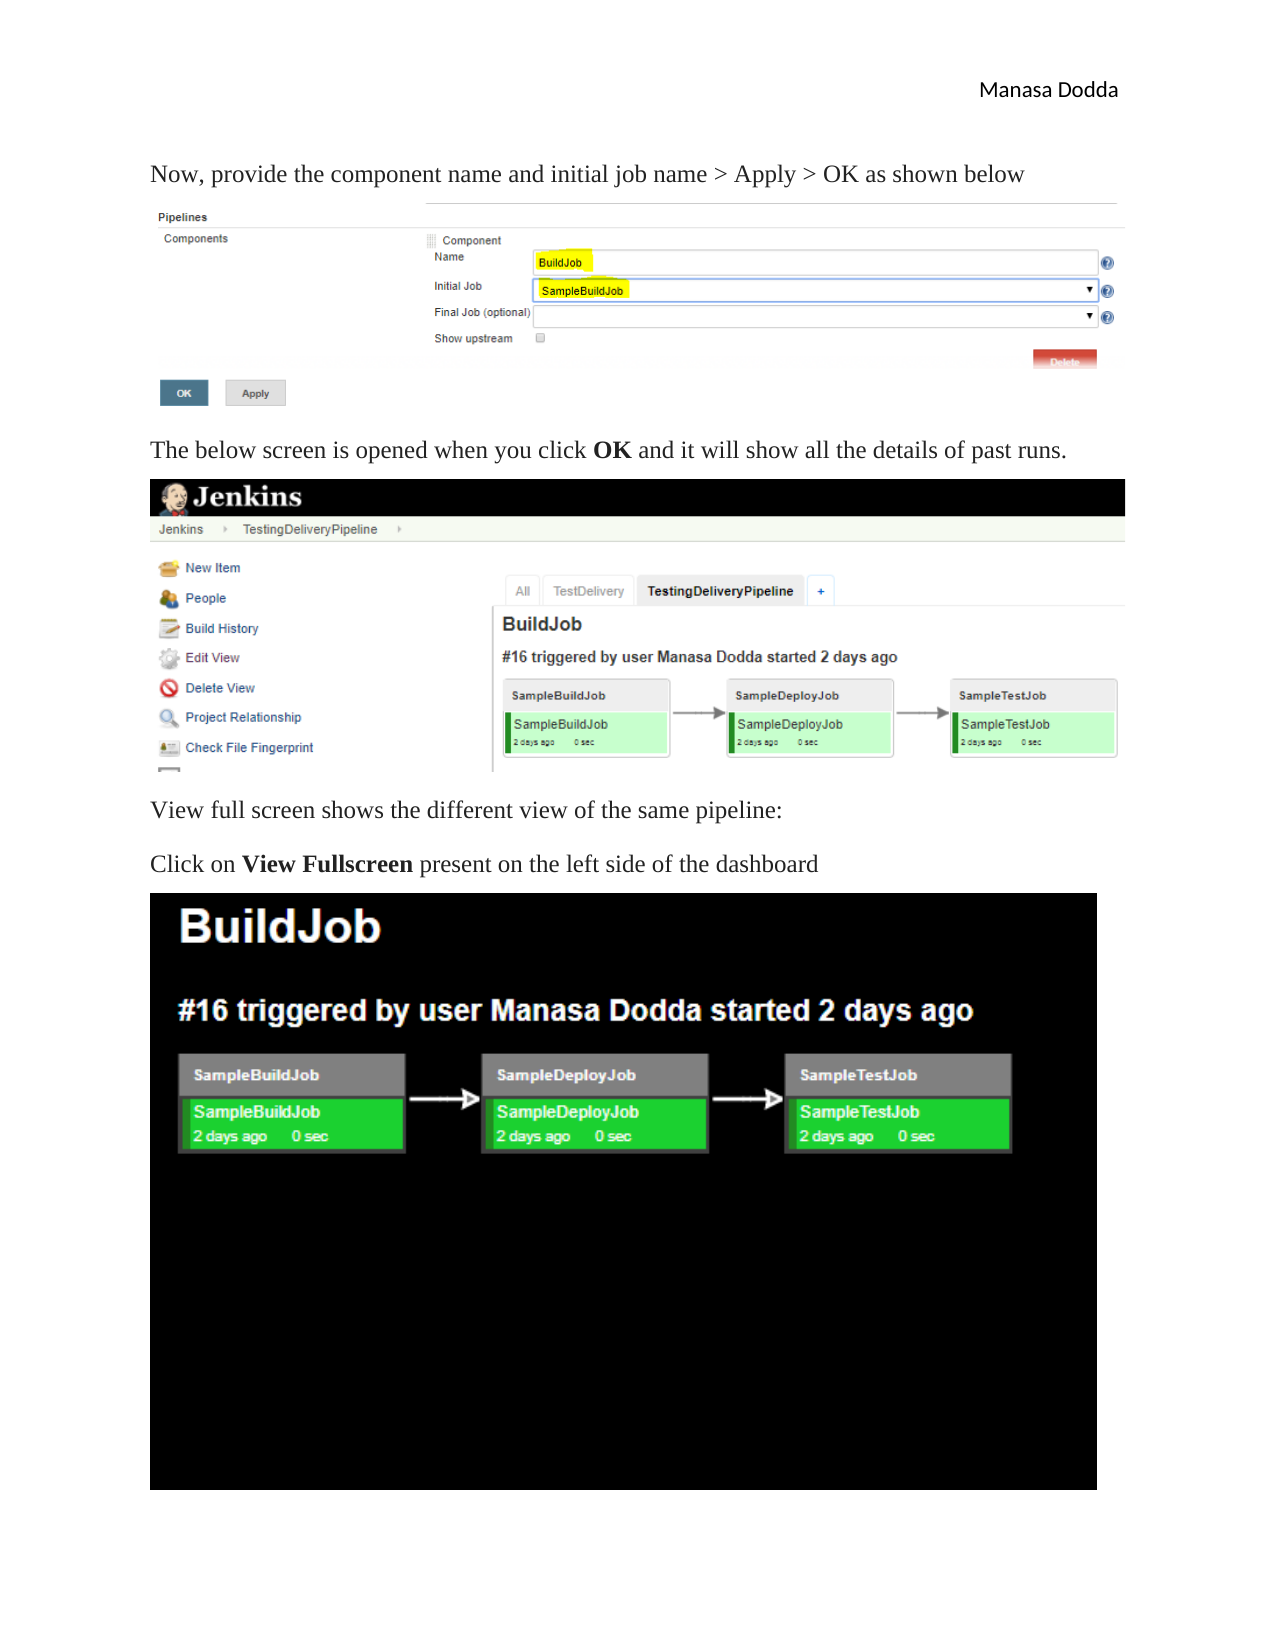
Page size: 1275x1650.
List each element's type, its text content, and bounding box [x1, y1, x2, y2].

text Click on View Fullscreen present on the left side of the dashboard [150, 840, 1125, 877]
text Now, provide the component name and initial job name > Apply > OK as shown below [150, 150, 1125, 187]
text The below screen is opened when you click OK and it will show all the details of past runs. [150, 426, 1125, 463]
picture [150, 479, 1125, 772]
text View full screen shows the different view of the same pipeline: [150, 787, 1125, 824]
picture [150, 893, 1097, 1490]
picture [150, 203, 1125, 411]
